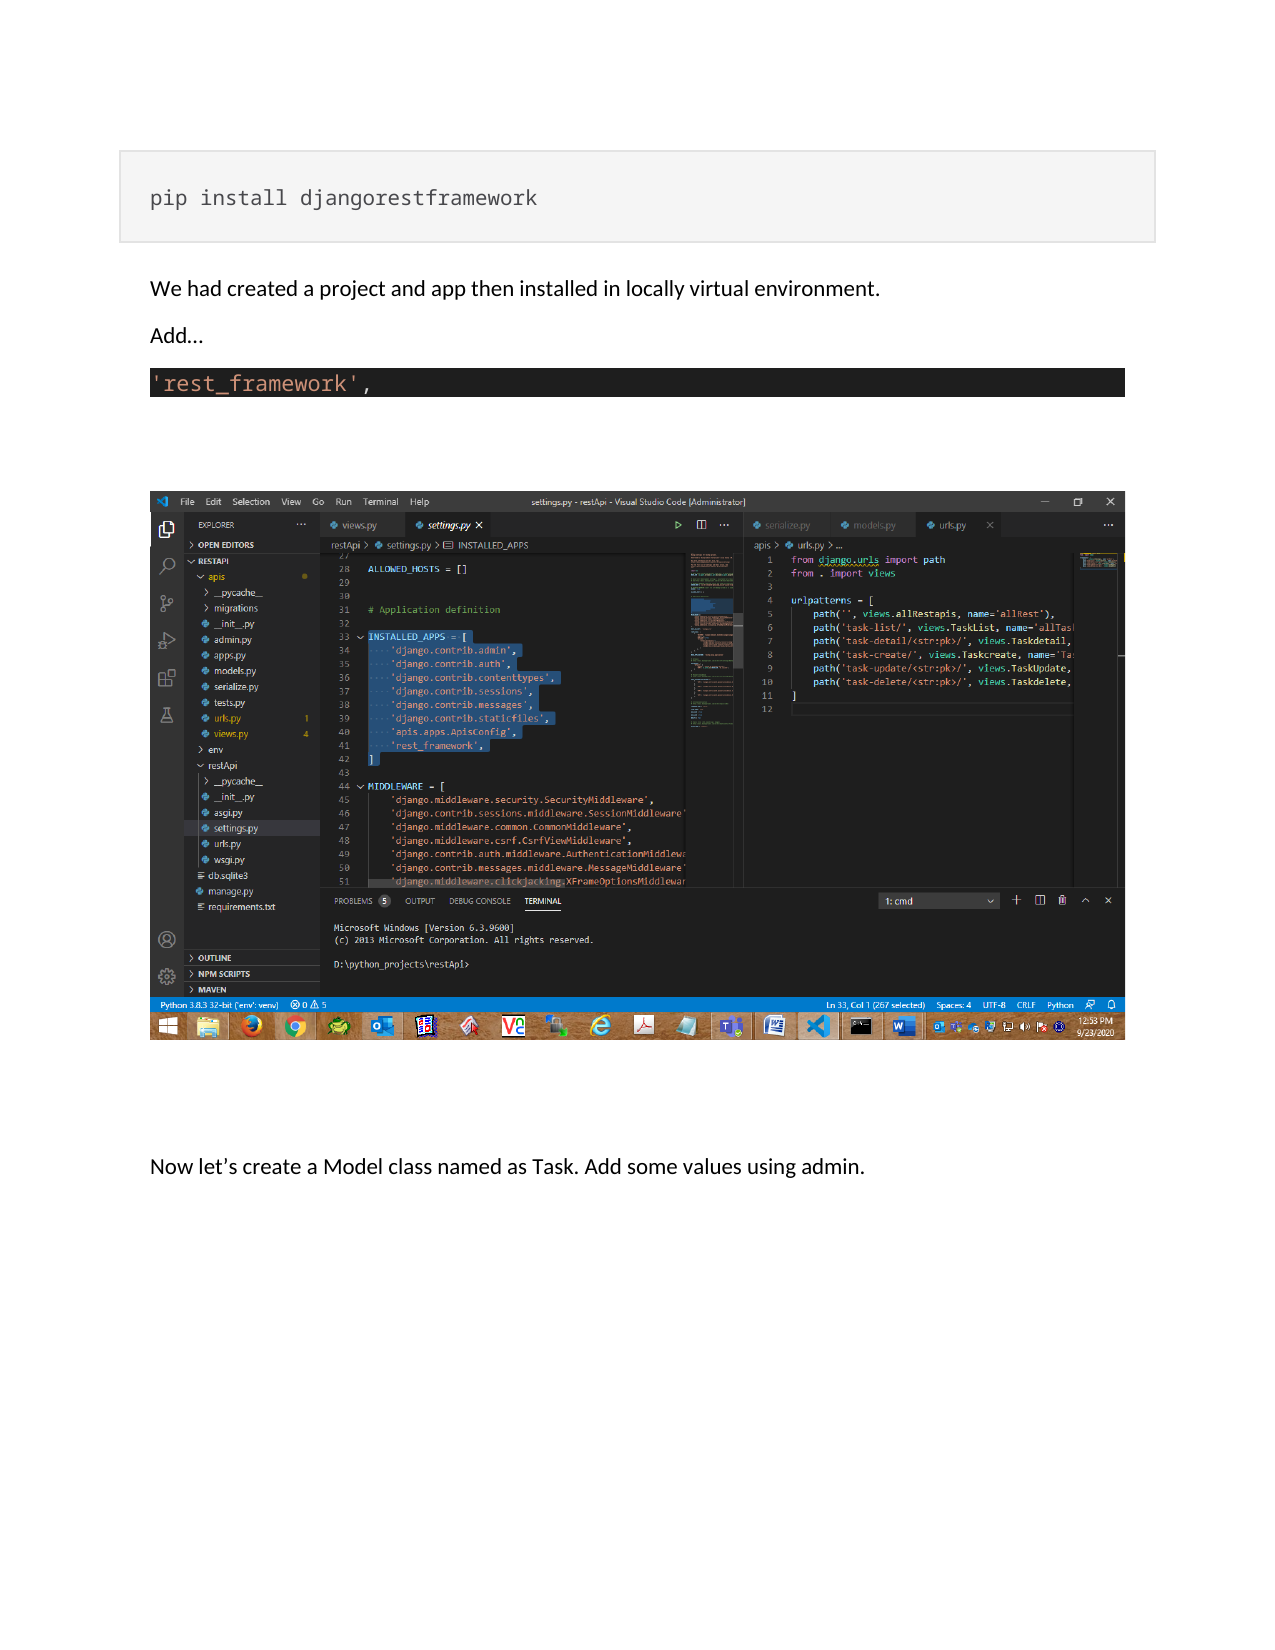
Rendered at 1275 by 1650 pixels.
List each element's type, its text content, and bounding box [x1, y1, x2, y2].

text pip install djangorestframework [121, 152, 1154, 241]
text 'rest_framework', [150, 368, 1125, 397]
text Now let’s create a Model class named as Task. Add some values using admin. [150, 1152, 1125, 1180]
picture [150, 491, 1125, 1040]
text We had created a project and app then installed in locally virtual environment. [150, 274, 1125, 302]
text Add… [150, 321, 1125, 349]
